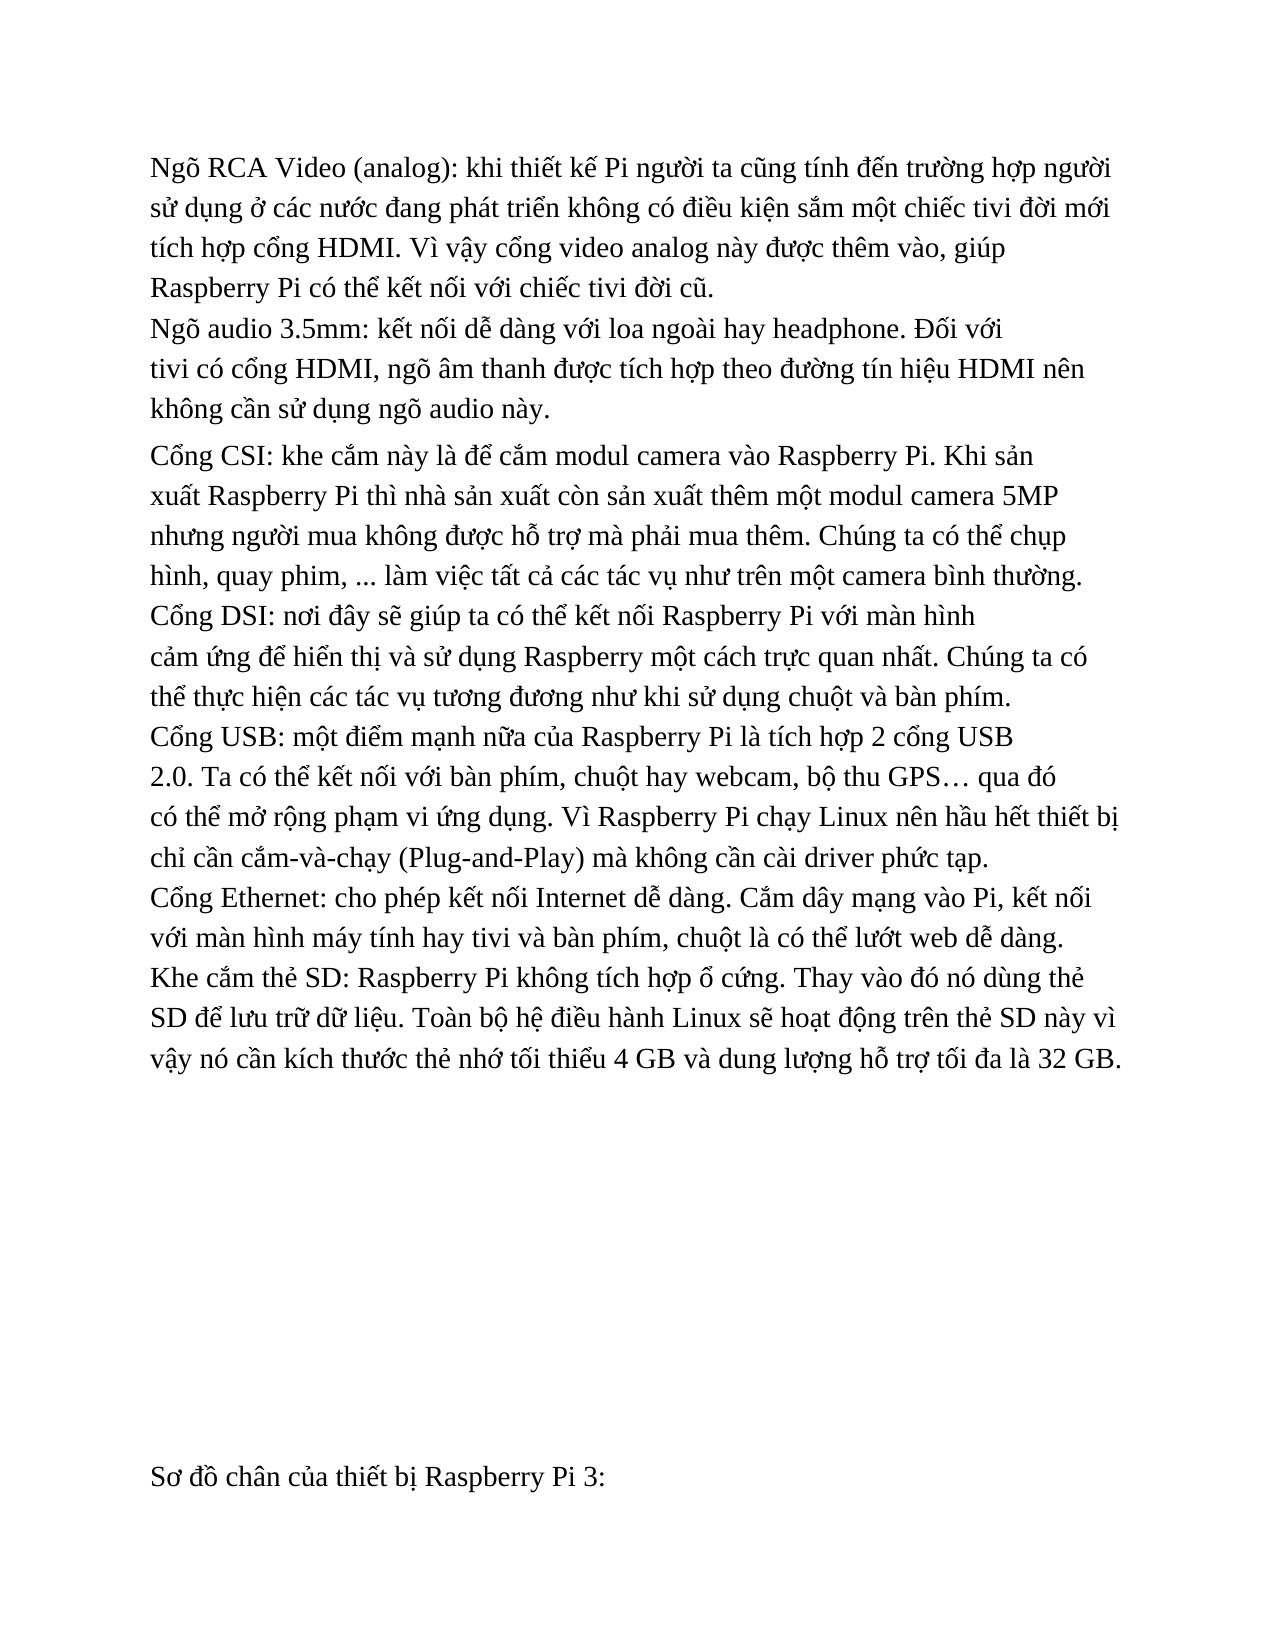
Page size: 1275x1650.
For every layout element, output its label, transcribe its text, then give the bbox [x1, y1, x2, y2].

text Cổng CSI: khe cắm này là để cắm modul camera vào Raspberry Pi. Khi sản xuất Raspberry Pi thì nhà sản xuất còn sản xuất thêm một modul camera 5MP nhưng người mua không được hỗ trợ mà phải mua thêm. Chúng ta có thể chụp hình, quay phim, ... làm việc tất cả các tác vụ như trên một camera bình thường. Cổng DSI: nơi đây sẽ giúp ta có thể kết nối Raspberry Pi với màn hình cảm ứng để hiển thị và sử dụng Raspberry một cách trực quan nhất. Chúng ta có thể thực hiện các tác vụ tương đương như khi sử dụng chuột và bàn phím. Cổng USB: một điểm mạnh nữa của Raspberry Pi là tích hợp 2 cổng USB 2.0. Ta có thể kết nối với bàn phím, chuột hay webcam, bộ thu GPS… qua đó có thể mở rộng phạm vi ứng dụng. Vì Raspberry Pi chạy Linux nên hầu hết thiết bị chỉ cần cắm-và-chạy (Plug-and-Play) mà không cần cài driver phức tạp. Cổng Ethernet: cho phép kết nối Internet dễ dàng. Cắm dây mạng vào Pi, kết nối với màn hình máy tính hay tivi và bàn phím, chuột là có thể lướt web dễ dàng. Khe cắm thẻ SD: Raspberry Pi không tích hợp ổ cứng. Thay vào đó nó dùng thẻ SD để lưu trữ dữ liệu. Toàn bộ hệ điều hành Linux sẽ hoạt động trên thẻ SD này vì vậy nó cần kích thước thẻ nhớ tối thiểu 4 GB và dung lượng hỗ trợ tối đa là 32 GB. [150, 438, 1125, 1074]
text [150, 150, 1125, 425]
text Sơ đồ chân của thiết bị Raspberry Pi 3: [150, 1459, 1125, 1492]
